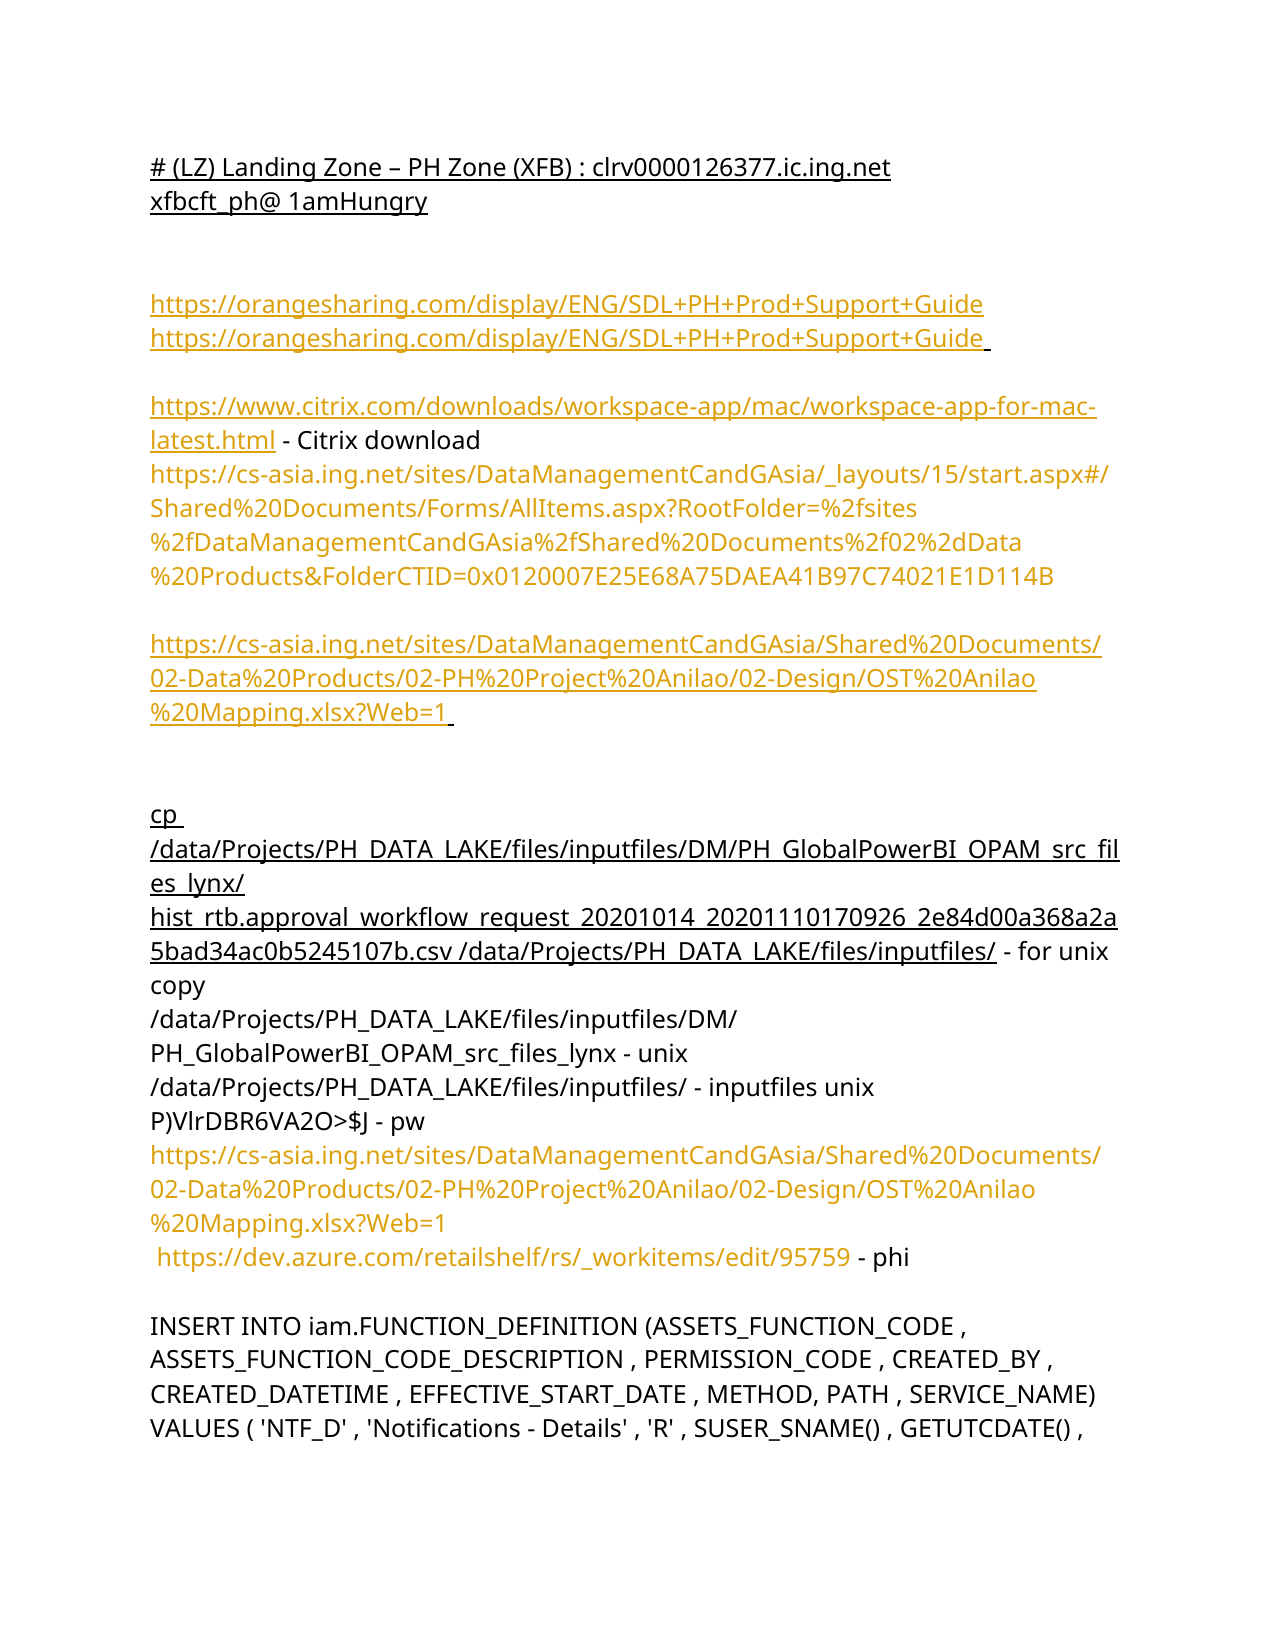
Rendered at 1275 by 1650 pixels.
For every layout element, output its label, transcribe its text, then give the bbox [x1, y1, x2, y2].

text # (LZ) Landing Zone – PH Zone (XFB) : clrv0000126377.ic.ing.net [150, 150, 1125, 184]
text https://dev.azure.com/retailshelf/rs/_workitems/edit/95759 - phi [150, 1240, 1125, 1274]
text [150, 1308, 1125, 1444]
text P)VlrDBR6VA2O>$J - pw [150, 1104, 1125, 1138]
text /data/Projects/PH_DATA_LAKE/files/inputfiles/DM/PH_GlobalPowerBI_OPAM_src_files_lynx - unix [150, 1002, 1125, 1070]
text /data/Projects/PH_DATA_LAKE/files/inputfiles/ - inputfiles unix [150, 1070, 1125, 1104]
text xfbcft_ph@ 1amHungry [150, 184, 1125, 218]
text https://orangesharing.com/display/ENG/SDL+PH+Prod+Support+Guide [150, 286, 1125, 320]
text https://cs-asia.ing.net/sites/DataManagementCandGAsia/_layouts/15/start.aspx#/Shared%20Documents/Forms/AllItems.aspx?RootFolder=%2fsites%2fDataManagementCandGAsia%2fShared%20Documents%2f02%2dData%20Products&FolderCTID=0x0120007E25E68A75DAEA41B97C74021E1D114B [150, 457, 1125, 593]
text https://www.citrix.com/downloads/workspace-app/mac/workspace-app-for-mac-latest.html - Citrix download [150, 388, 1125, 457]
text cp /data/Projects/PH_DATA_LAKE/files/inputfiles/DM/PH_GlobalPowerBI_OPAM_src_files_lynx/hist_rtb.approval_workflow_request_20201014_20201110170926_2e84d00a368a2a5bad34ac0b5245107b.csv /data/Projects/PH_DATA_LAKE/files/inputfiles/ - for unix copy [150, 797, 1125, 1002]
text https://orangesharing.com/display/ENG/SDL+PH+Prod+Support+Guide [150, 320, 1125, 354]
